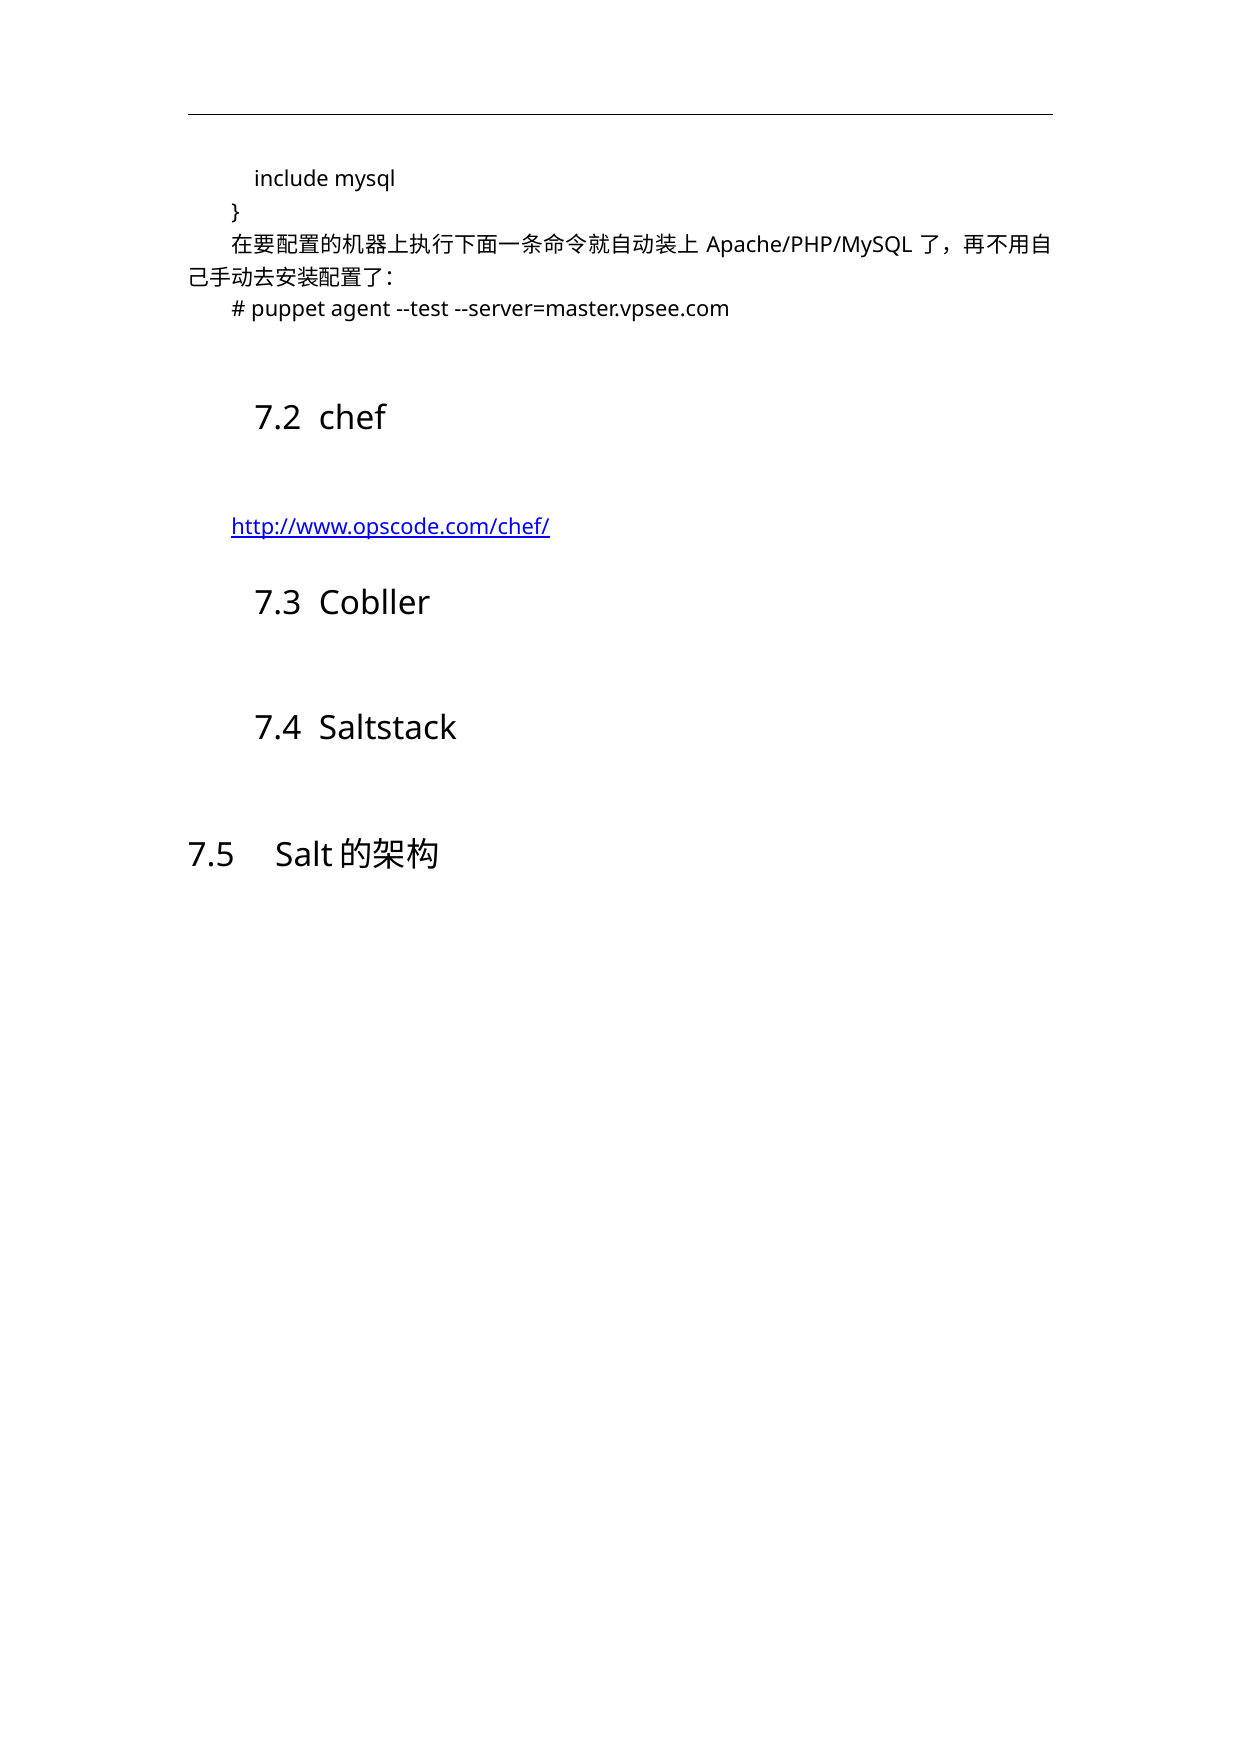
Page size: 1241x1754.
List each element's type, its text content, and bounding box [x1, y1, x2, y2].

text # puppet agent --test --server=master.vpsee.com [187, 292, 1053, 324]
text include mysql [187, 162, 1053, 194]
subtitle Saltstack [187, 694, 1053, 759]
text http://www.opscode.com/chef/ [187, 509, 1053, 542]
text } [187, 194, 1053, 227]
subtitle chef [187, 384, 1053, 449]
subtitle Cobller [187, 569, 1053, 634]
subtitle Salt的架构 [187, 819, 1053, 884]
text 在要配置的机器上执行下面一条命令就自动装上 Apache/PHP/MySQL 了，再不用自己手动去安装配置了： [187, 227, 1053, 292]
